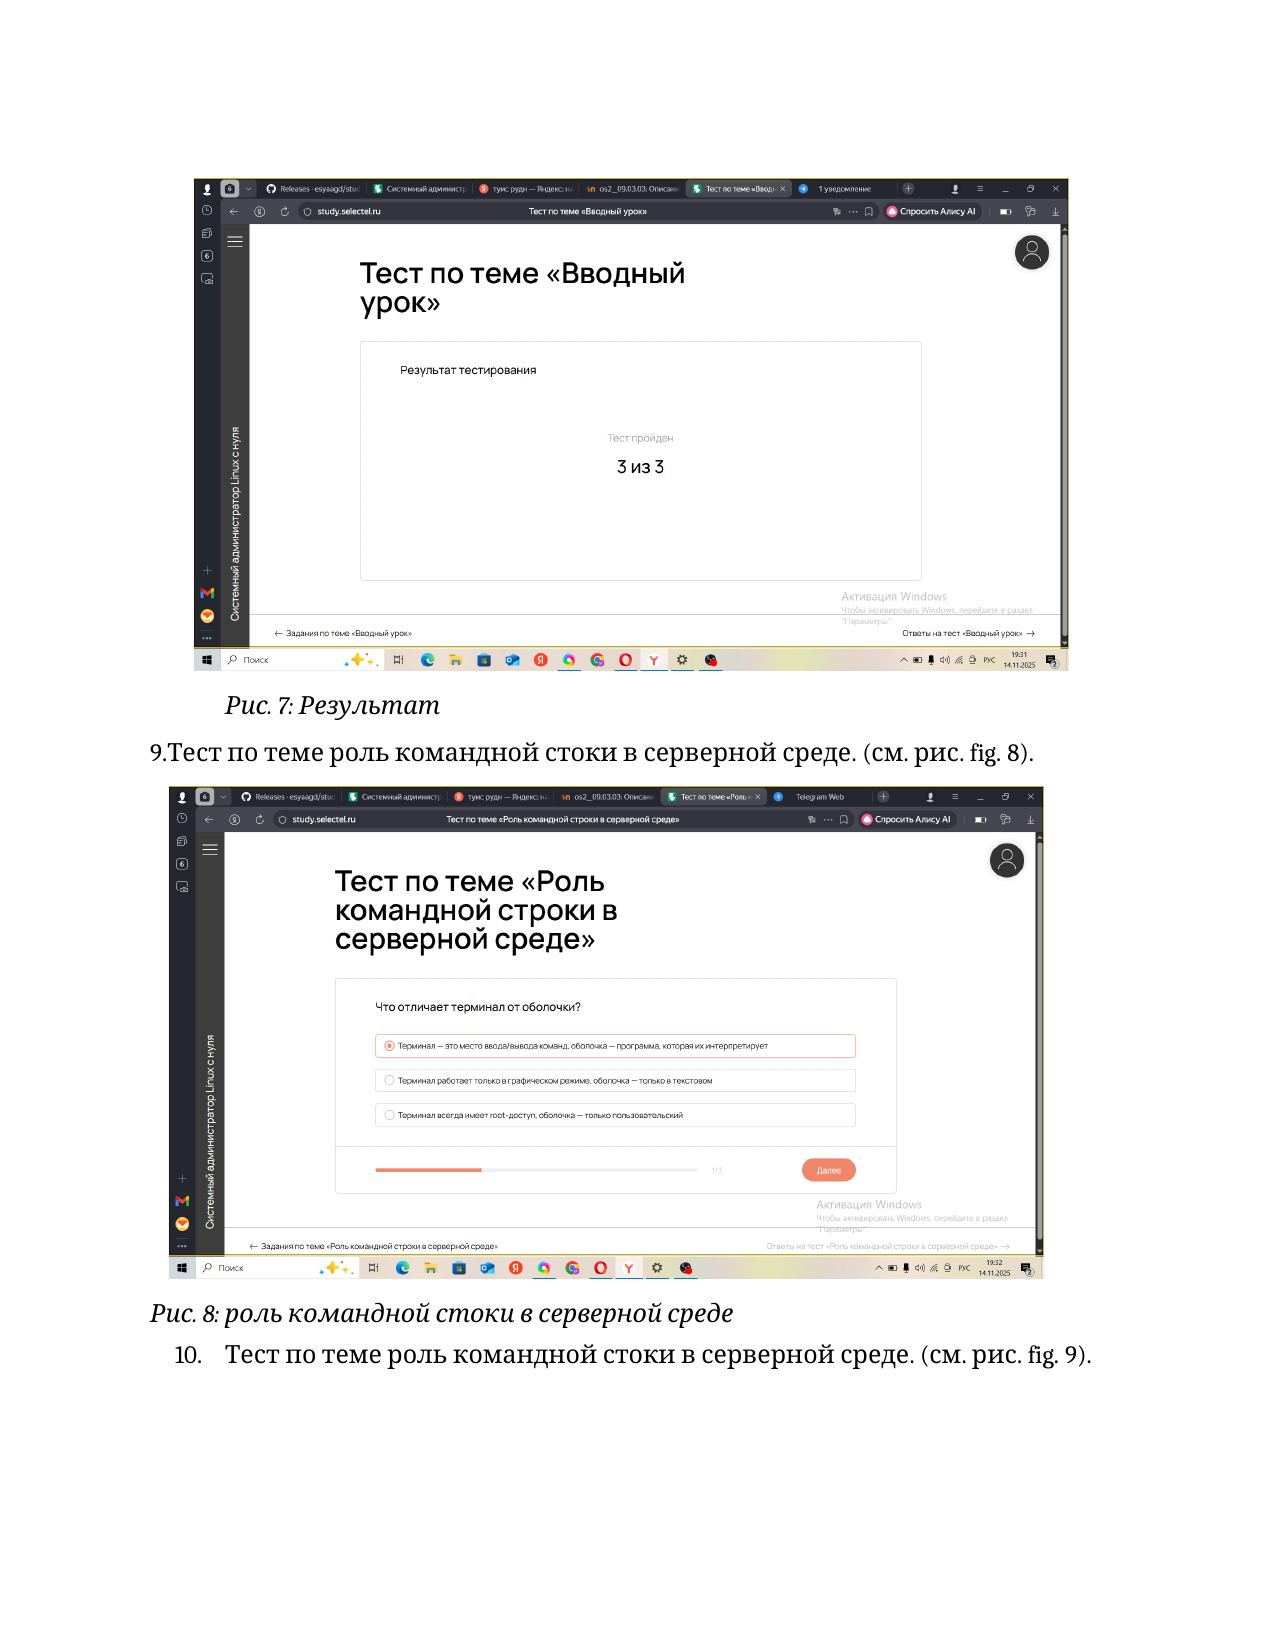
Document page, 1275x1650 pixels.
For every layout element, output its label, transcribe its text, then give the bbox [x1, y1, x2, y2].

text Рис. 8: роль командной стоки в серверной среде [150, 1300, 1125, 1328]
list Тест по теме роль командной стоки в серверной среде. (см. рис. fig. 9). [175, 1341, 1125, 1370]
list Рис. 7: Результат [175, 692, 1125, 721]
text 9.Тест по теме роль командной стоки в серверной среде. (см. рис. fig. 8). [150, 739, 1125, 768]
picture [193, 178, 1069, 671]
picture [168, 786, 1044, 1279]
